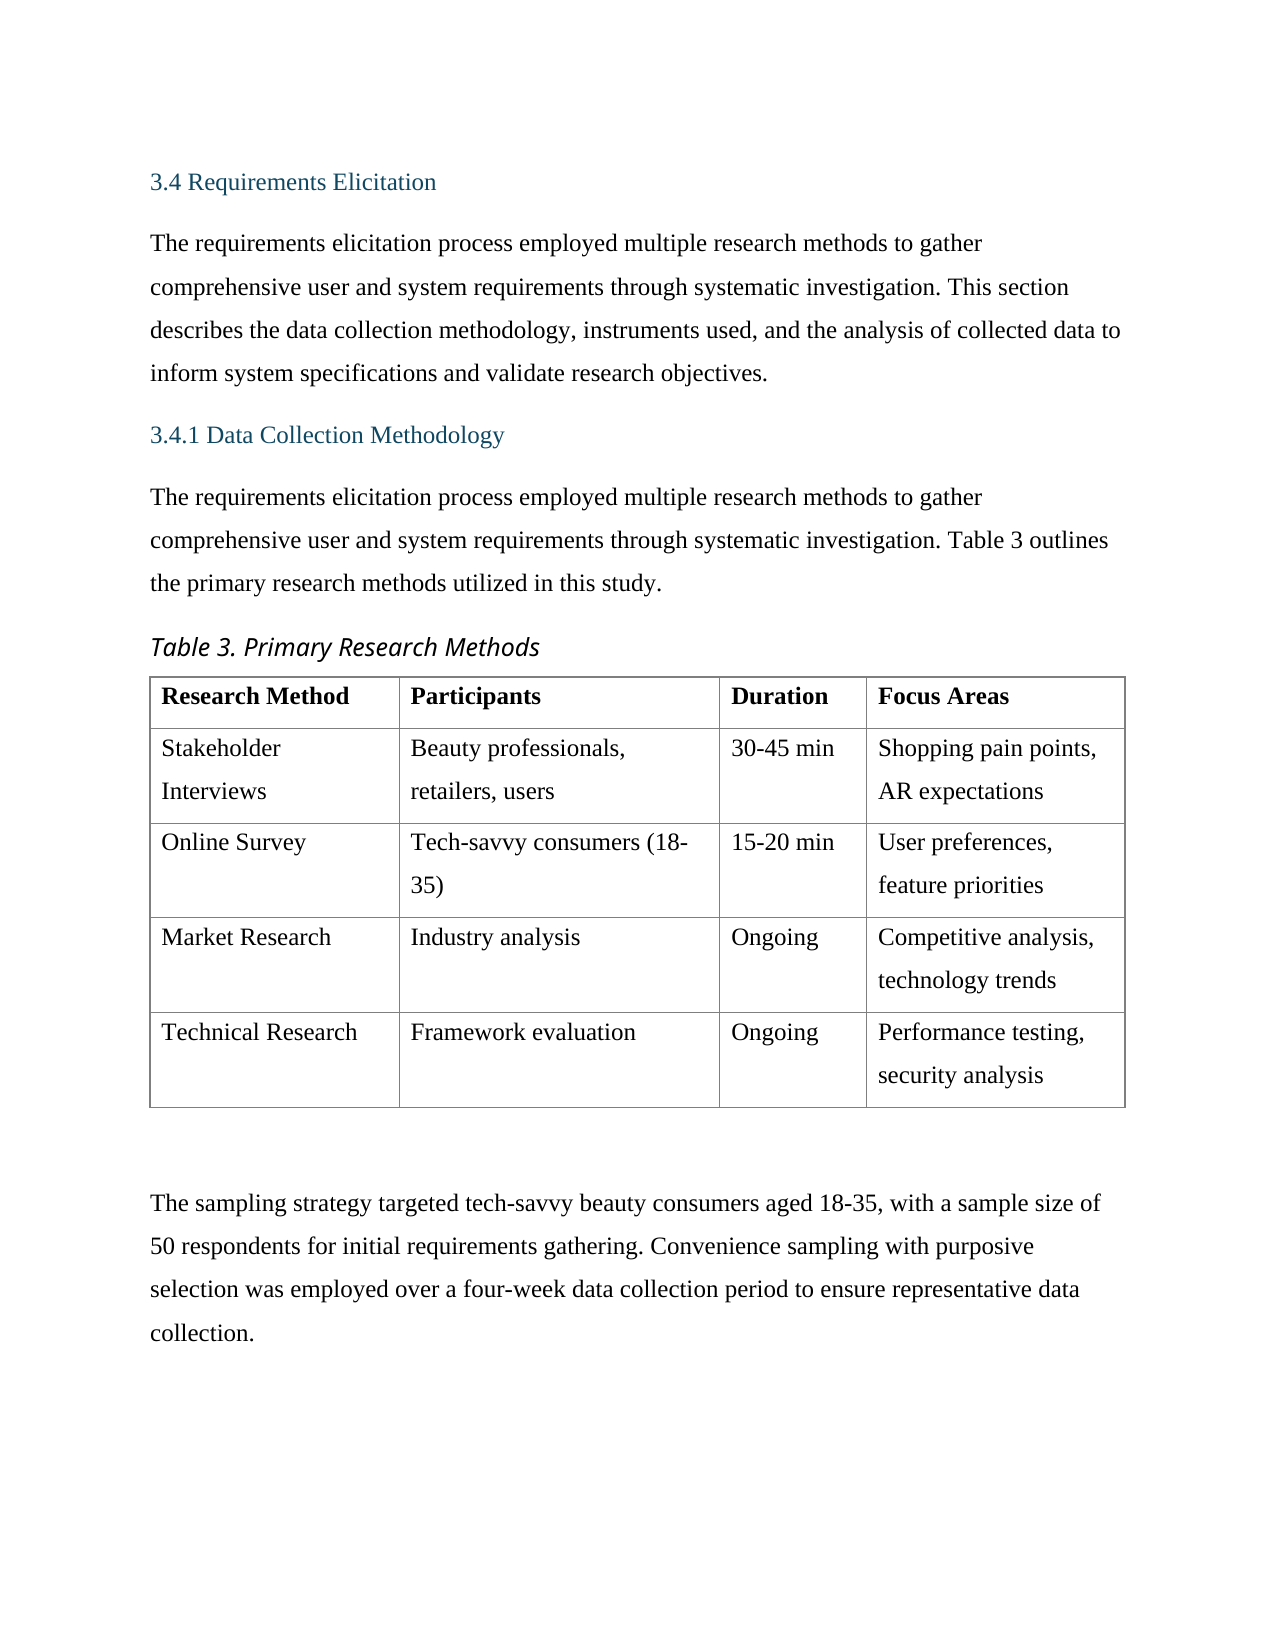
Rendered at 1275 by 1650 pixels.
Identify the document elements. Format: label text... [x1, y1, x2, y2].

table_header Duration [720, 678, 866, 728]
table_cell Performance testing, security analysis [867, 1013, 1124, 1107]
table_cell Online Survey [151, 824, 399, 917]
table_header Focus Areas [867, 678, 1124, 728]
table_cell Framework evaluation [400, 1013, 719, 1107]
table_cell Industry analysis [400, 918, 719, 1012]
table_cell Tech-savvy consumers (18-35) [400, 824, 719, 917]
table_cell User preferences, feature priorities [867, 824, 1124, 917]
text The requirements elicitation process employed multiple research methods to gather comprehensive user and system requirements through systematic investigation. Table 3 outlines the primary research methods utilized in this study. [150, 482, 1125, 597]
subtitle 3.4.1 Data Collection Methodology [150, 420, 1125, 448]
table_header Participants [400, 678, 719, 728]
table_cell Ongoing [720, 918, 866, 1012]
table_cell Technical Research [151, 1013, 399, 1107]
table_cell Ongoing [720, 1013, 866, 1107]
text The requirements elicitation process employed multiple research methods to gather comprehensive user and system requirements through systematic investigation. This section describes the data collection methodology, instruments used, and the analysis of collected data to inform system specifications and validate research objectives. [150, 228, 1125, 387]
table_header Research Method [151, 678, 399, 728]
table_cell 15-20 min [720, 824, 866, 917]
table_cell Stakeholder Interviews [151, 729, 399, 823]
table_cell Competitive analysis, technology trends [867, 918, 1124, 1012]
text The sampling strategy targeted tech-savvy beauty consumers aged 18-35, with a sample size of 50 respondents for initial requirements gathering. Convenience sampling with purposive selection was employed over a four-week data collection period to ensure representative data collection. [150, 1188, 1125, 1346]
table_cell 30-45 min [720, 729, 866, 823]
table_cell Shopping pain points, AR expectations [867, 729, 1124, 823]
subtitle 3.4 Requirements Elicitation [150, 167, 1125, 195]
table_cell Beauty professionals, retailers, users [400, 729, 719, 823]
table_cell Market Research [151, 918, 399, 1012]
